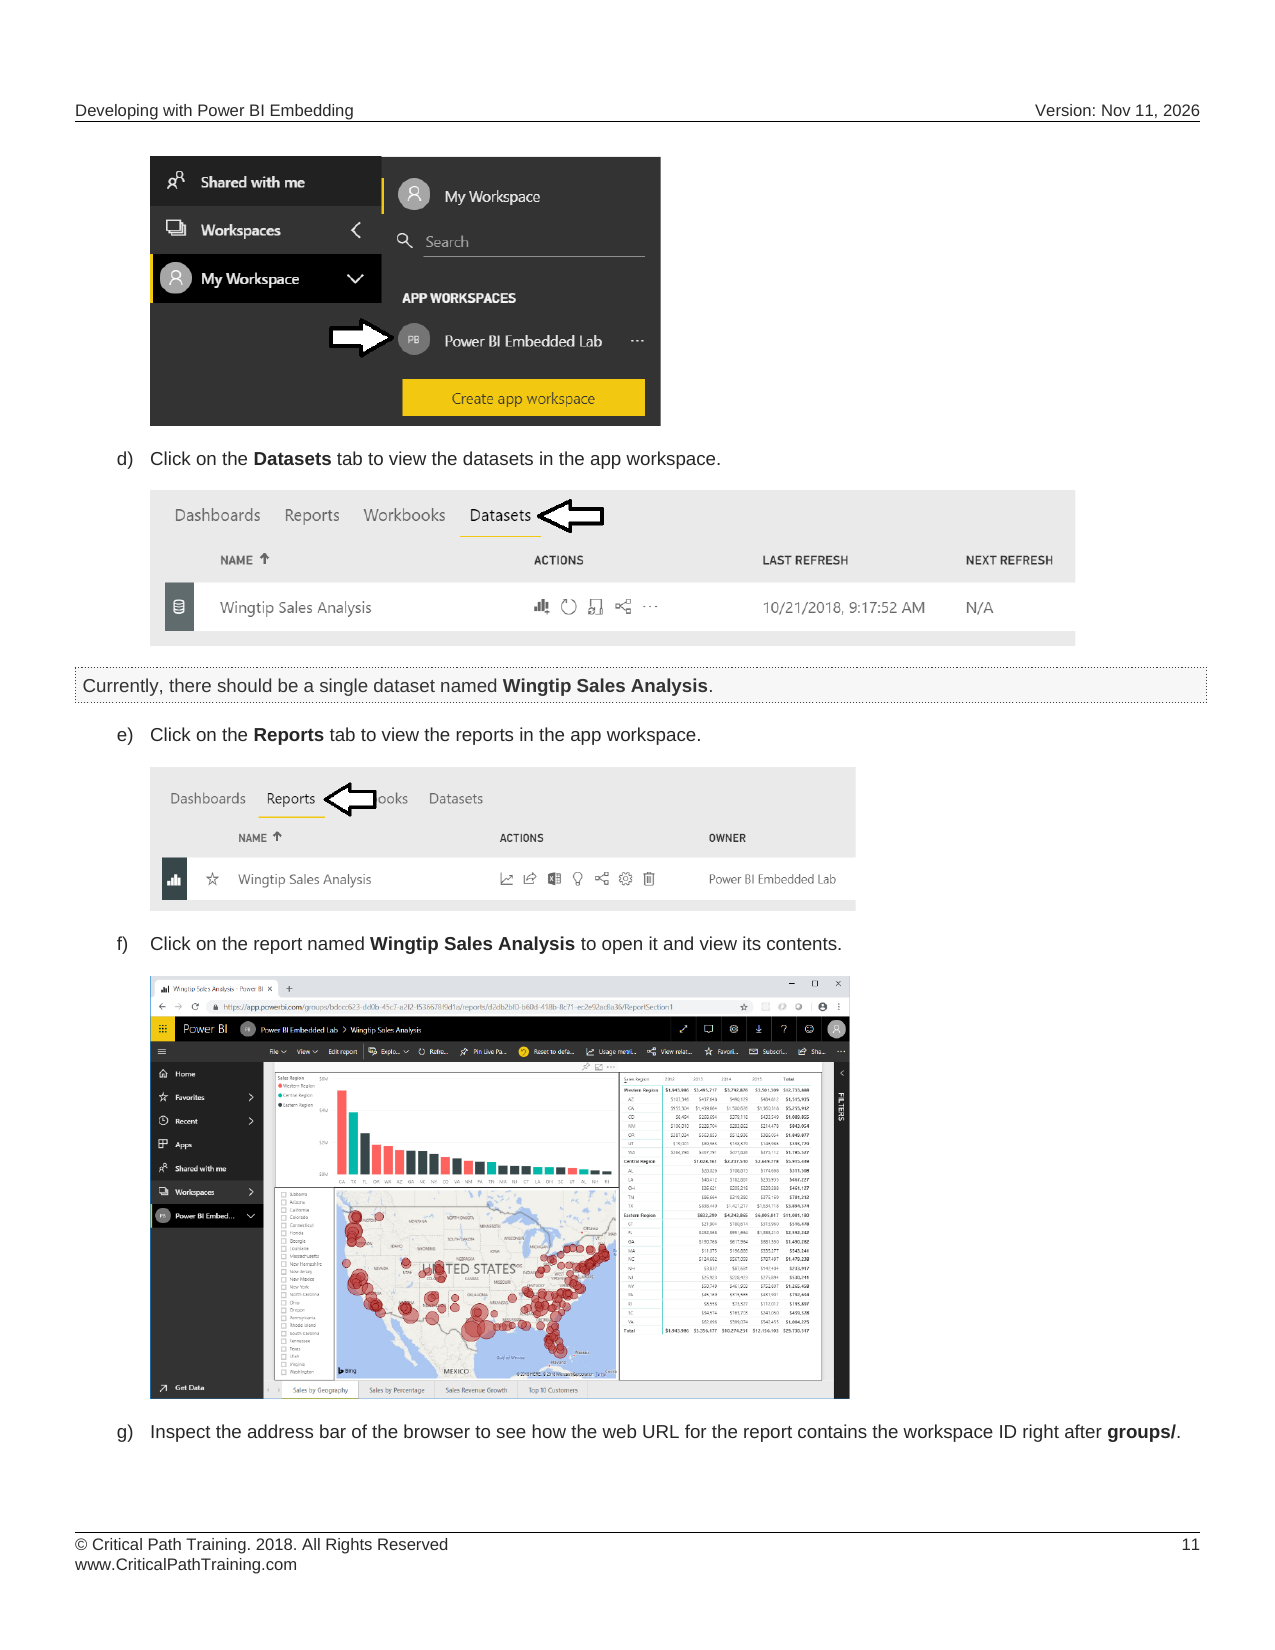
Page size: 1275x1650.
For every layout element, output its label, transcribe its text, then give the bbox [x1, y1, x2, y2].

picture [150, 976, 850, 1399]
text Currently, there should be a single dataset named Wingtip Sales Analysis. [75, 667, 1207, 703]
picture [150, 490, 1076, 646]
text Click on the Datasets tab to view the datasets in the app workspace. [117, 447, 1200, 469]
text Click on the report named Wingtip Sales Analysis to open it and view its contents. [117, 932, 1200, 954]
picture [150, 156, 661, 426]
picture [150, 767, 856, 911]
text Click on the Reports tab to view the reports in the app workspace. [117, 724, 1200, 746]
text Inspect the address bar of the browser to see how the web URL for the report contains the workspace ID right after groups/. [117, 1421, 1200, 1442]
